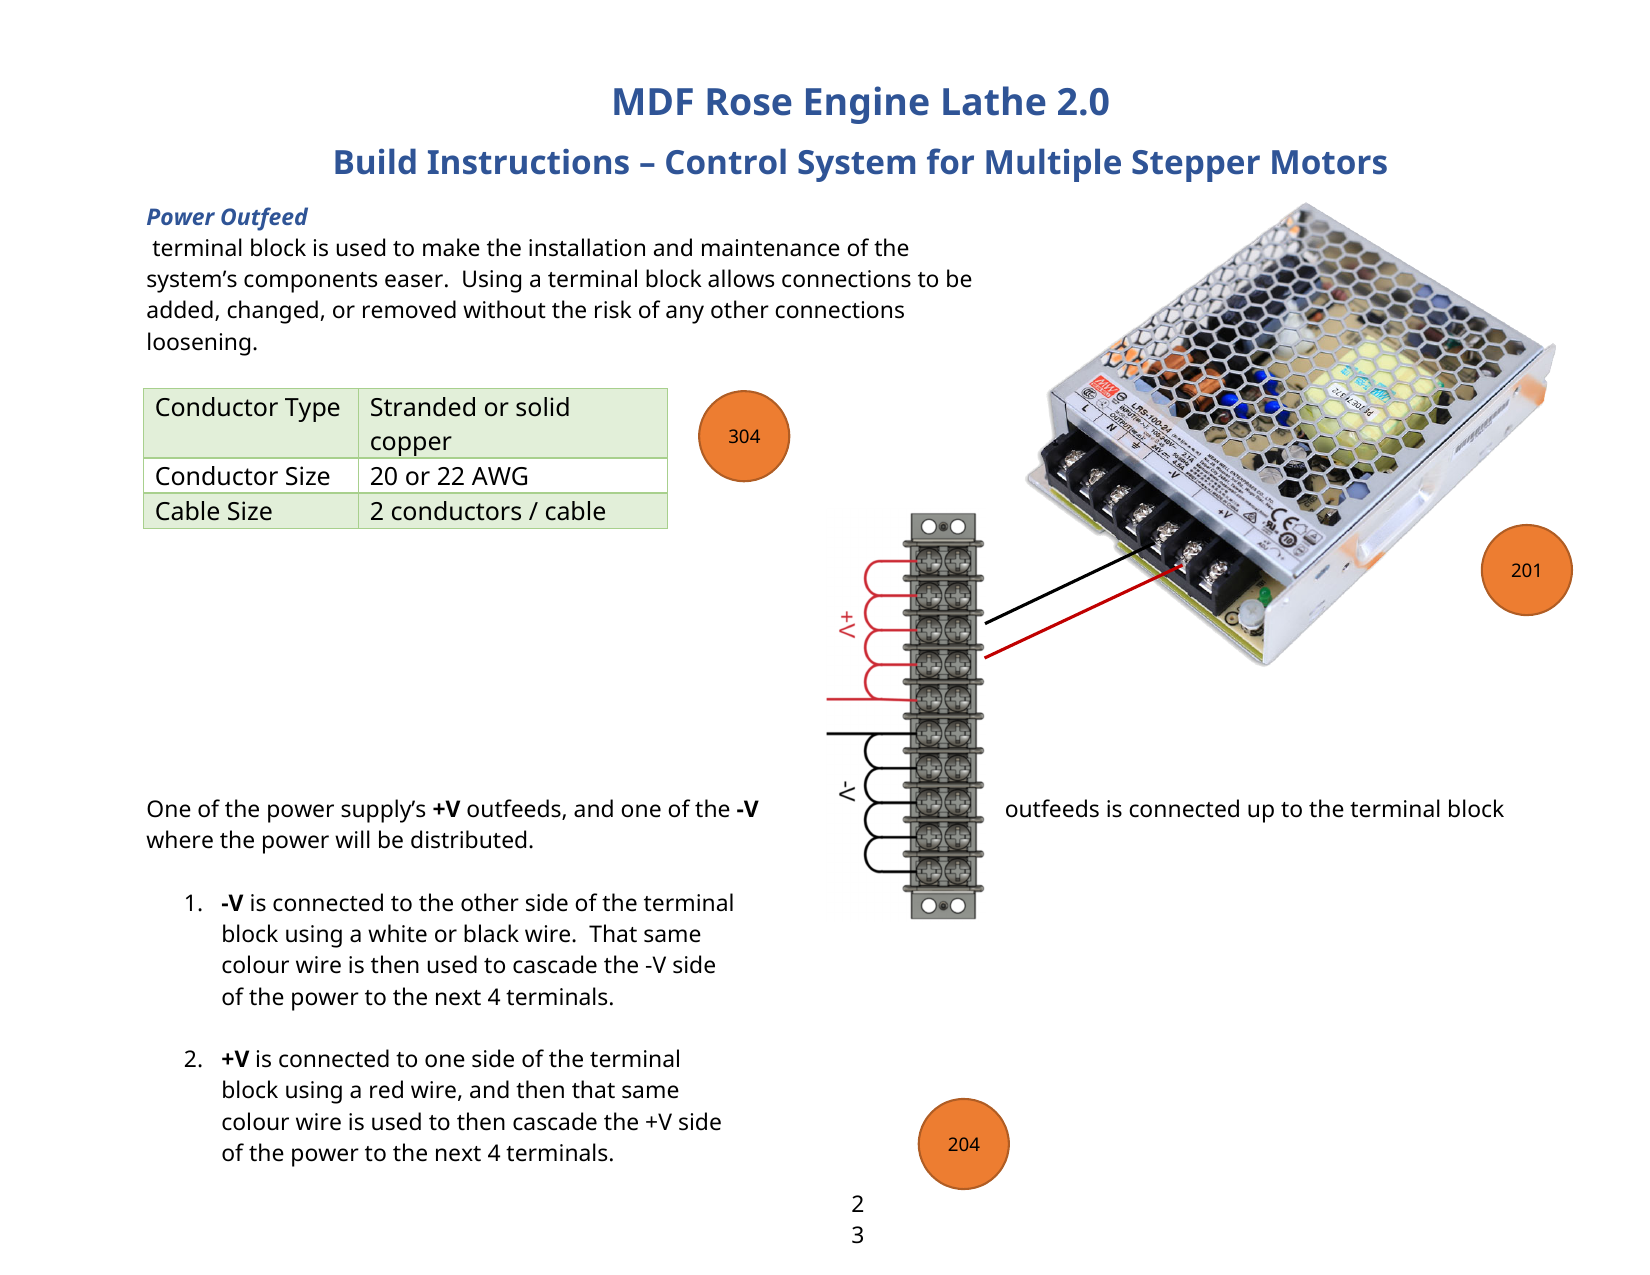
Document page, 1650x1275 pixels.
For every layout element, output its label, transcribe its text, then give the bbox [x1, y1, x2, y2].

list -V is connected to the other side of the terminal block using a white or black wire. That same colour wire is then used to cascade the -V side of the power to the next 4 terminals. [184, 887, 737, 1012]
text One of the power supply’s +V outfeeds, and one of the -V outfeeds is connected up to the terminal block where the power will be distributed. [146, 482, 1121, 855]
table_cell 2 conductors / cable [359, 494, 667, 528]
table_cell 20 or 22 AWG [359, 459, 667, 492]
picture [827, 509, 985, 922]
table_header Stranded or solid copper [359, 389, 667, 457]
text terminal block is used to make the installation and maintenance of the system’s components easer. Using a terminal block allows connections to be added, changed, or removed without the risk of any other connections loosening. [146, 232, 1261, 357]
table_cell Cable Size [144, 494, 358, 528]
table_cell Conductor Size [144, 459, 358, 492]
subtitle Power Outfeed [146, 201, 1575, 232]
text terminal block is used to make the installation and maintenance of the system’s components easer. Using a terminal block allows connections to be added, changed, or removed without the risk of any other connections loosening. [1358, 232, 1575, 357]
list +V is connected to one side of the terminal block using a red wire, and then that same colour wire is used to then cascade the +V side of the power to the next 4 terminals. [184, 1043, 727, 1168]
text One of the power supply’s +V outfeeds, and one of the -V outfeeds is connected up to the terminal block where the power will be distributed. [986, 482, 1575, 855]
table_header Conductor Type [144, 389, 358, 457]
